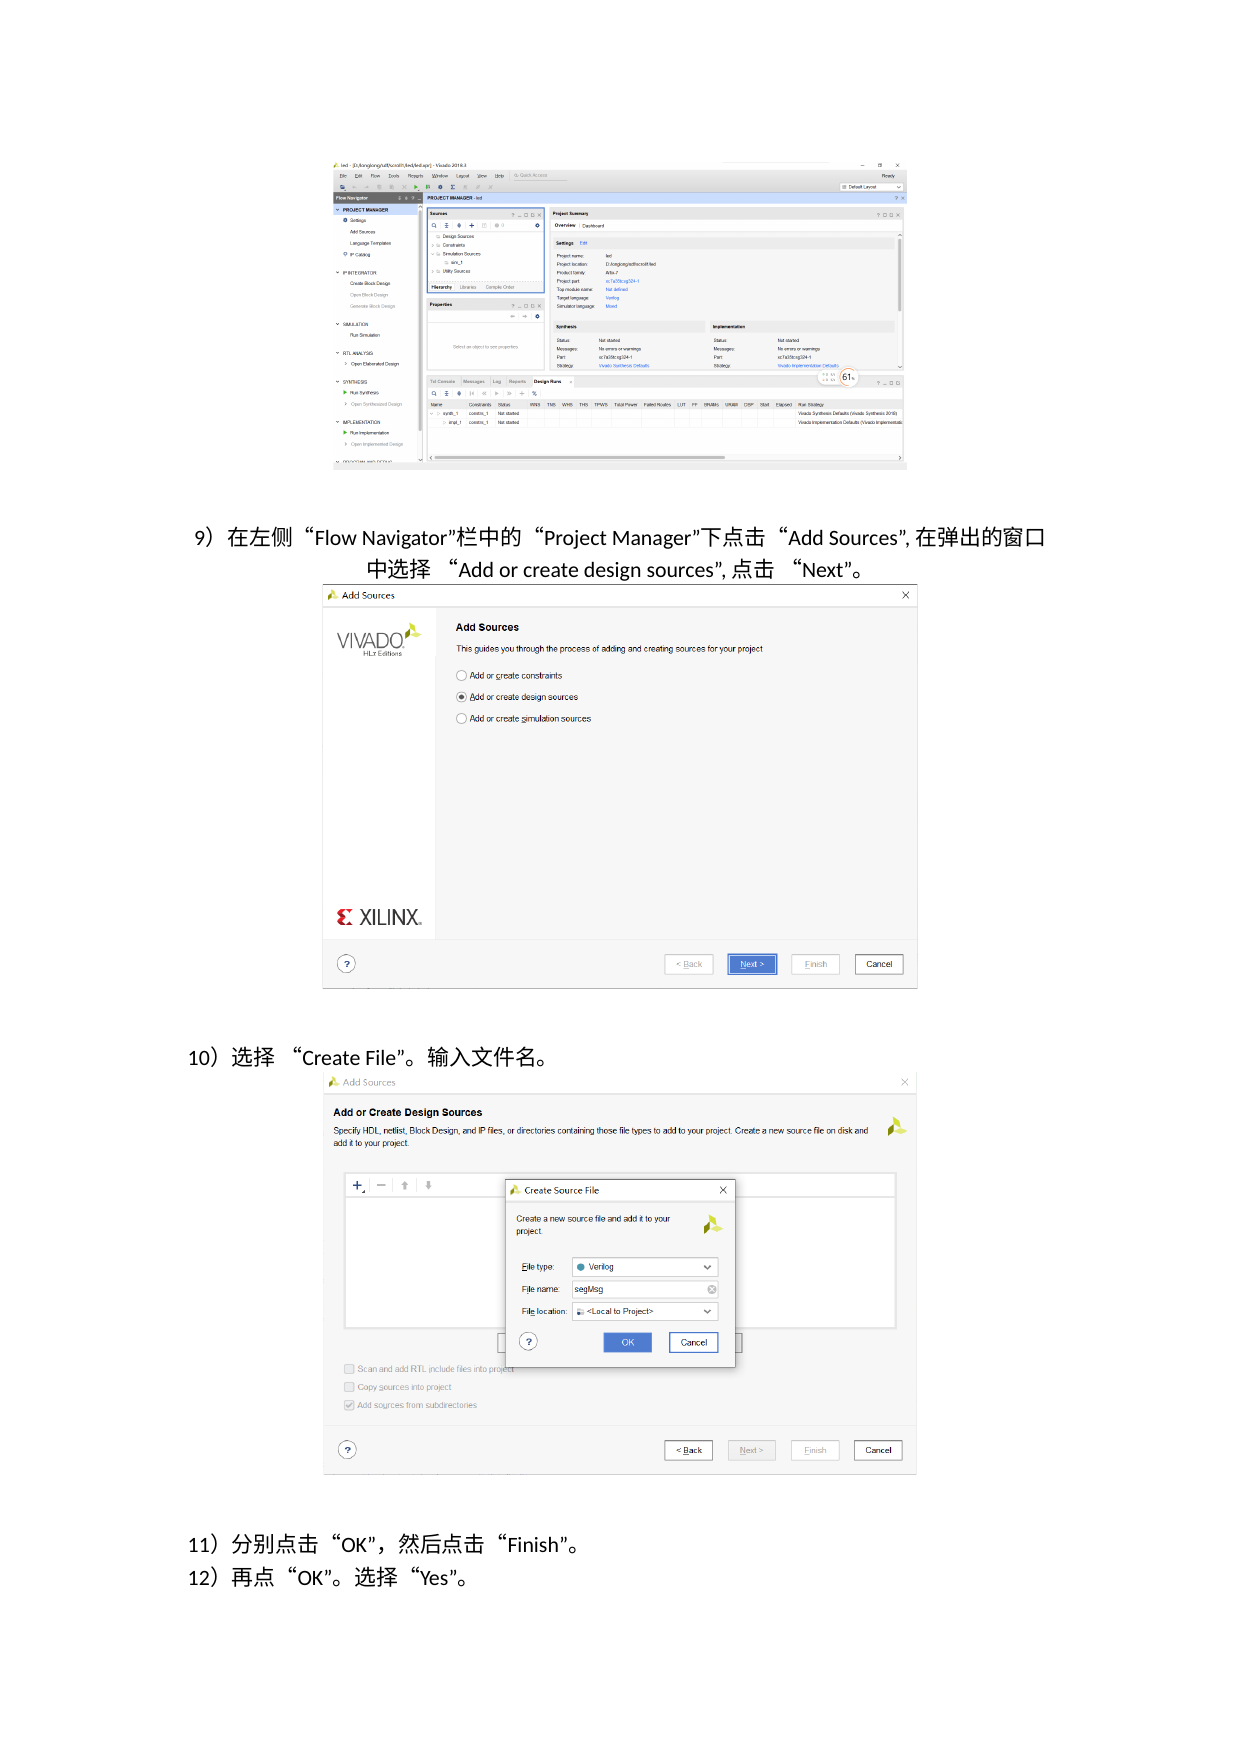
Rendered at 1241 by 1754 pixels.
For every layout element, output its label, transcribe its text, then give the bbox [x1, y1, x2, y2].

text 11）分别点击“OK”，然后点击“Finish”。 [187, 1527, 1053, 1559]
picture [333, 162, 907, 470]
text 12）再点“OK”。选择“Yes”。 [187, 1559, 1053, 1592]
text 10）选择 “Create File”。输入文件名。 [187, 1039, 1053, 1072]
picture [322, 584, 918, 989]
picture [323, 1072, 917, 1475]
text 9）在左侧“Flow Navigator”栏中的“Project Manager”下点击“Add Sources”, 在弹出的窗口中选择 “Add or create design sources”, 点击 “Next”。 [187, 519, 1053, 584]
